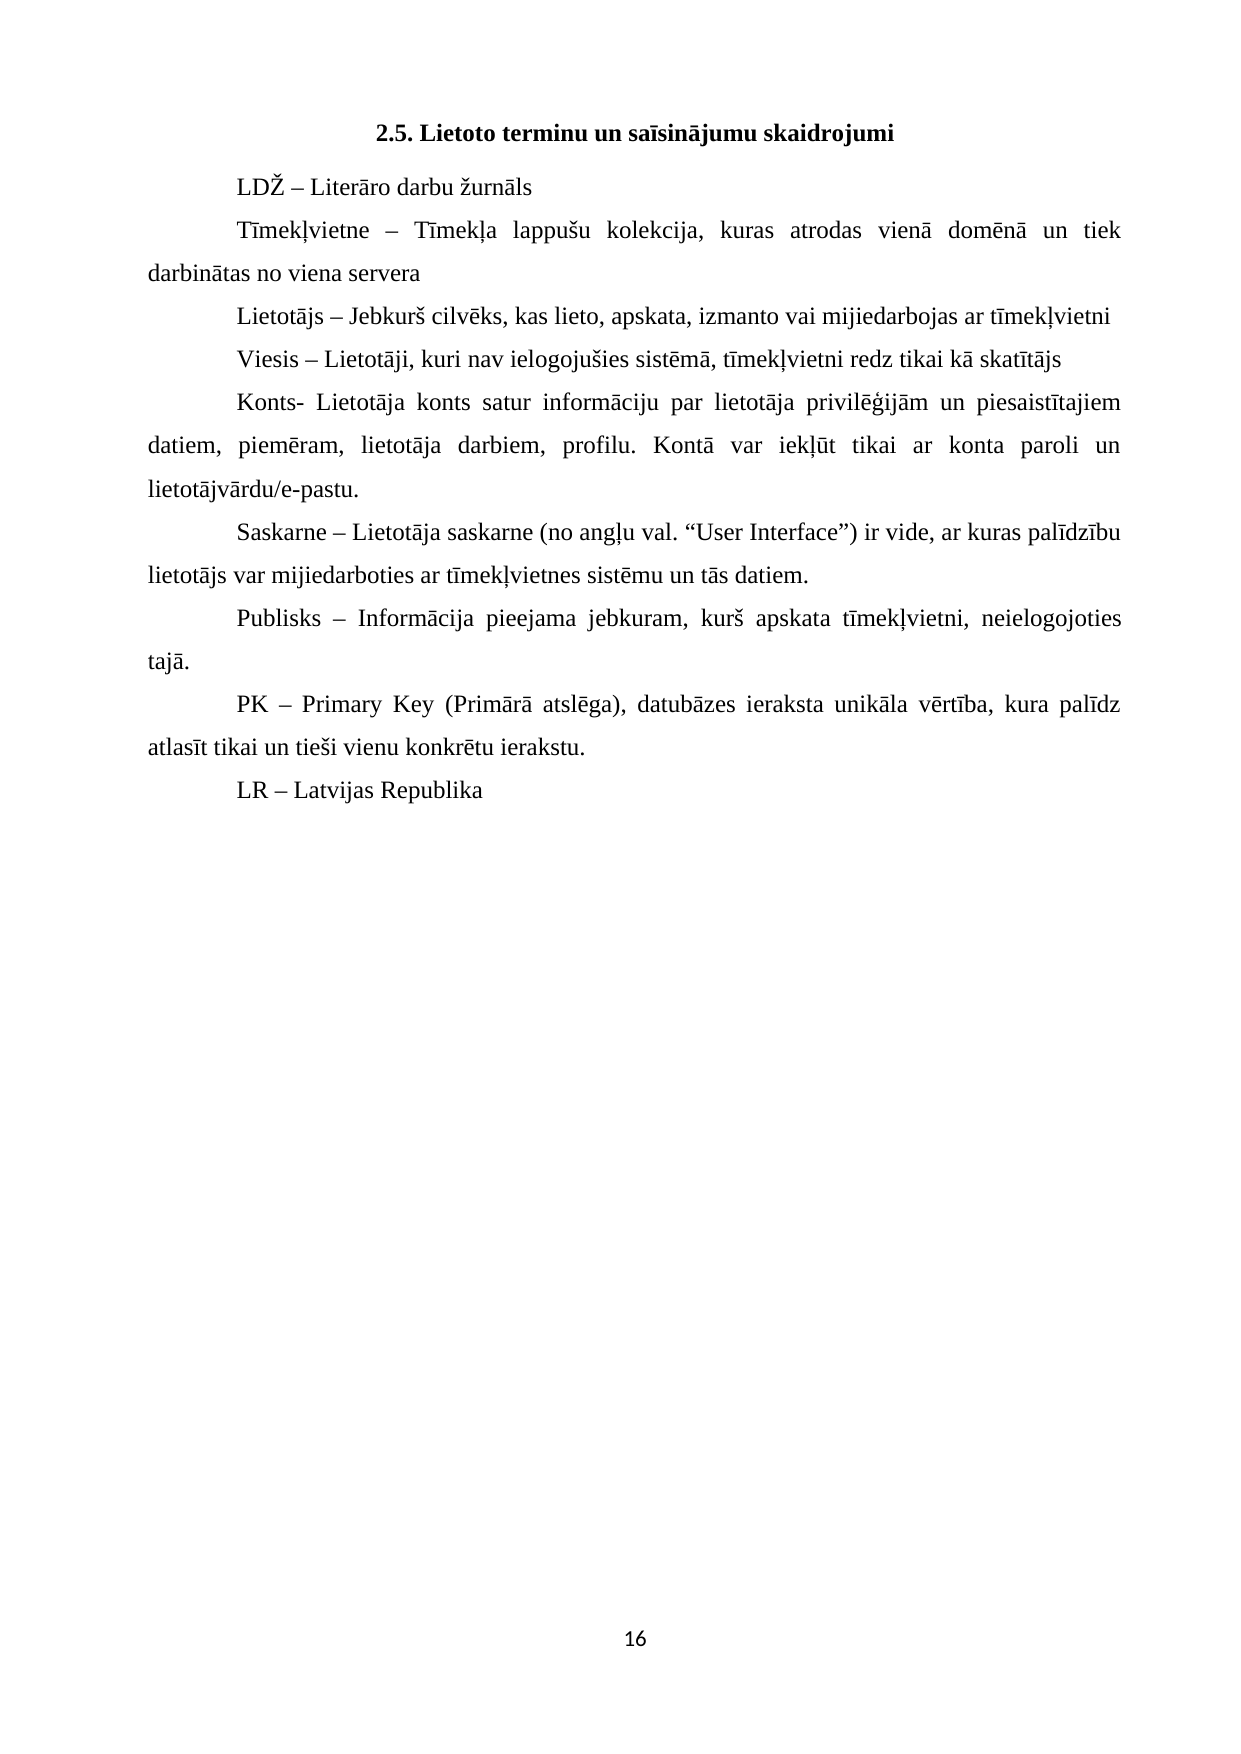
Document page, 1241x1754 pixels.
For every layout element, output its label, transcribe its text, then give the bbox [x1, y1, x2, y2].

text LDŽ – Literāro darbu žurnāls [148, 172, 1122, 201]
text Saskarne – Lietotāja saskarne (no angļu val. “User Interface”) ir vide, ar kuras palīdzību lietotājs var mijiedarboties ar tīmekļvietnes sistēmu un tās datiem. [148, 517, 1122, 589]
text Lietotājs – Jebkurš cilvēks, kas lieto, apskata, izmanto vai mijiedarbojas ar tīmekļvietni [148, 301, 1122, 330]
text Viesis – Lietotāji, kuri nav ielogojušies sistēmā, tīmekļvietni redz tikai kā skatītājs [148, 344, 1122, 373]
text PK – Primary Key (Primārā atslēga), datubāzes ieraksta unikāla vērtība, kura palīdz atlasīt tikai un tieši vienu konkrētu ierakstu. [148, 689, 1122, 761]
text Publisks – Informācija pieejama jebkuram, kurš apskata tīmekļvietni, neielogojoties tajā. [148, 603, 1122, 675]
text Konts- Lietotāja konts satur informāciju par lietotāja privilēģijām un piesaistītajiem datiem, piemēram, lietotāja darbiem, profilu. Kontā var iekļūt tikai ar konta paroli un lietotājvārdu/e-pastu. [148, 387, 1122, 502]
text Tīmekļvietne – Tīmekļa lappušu kolekcija, kuras atrodas vienā domēnā un tiek darbinātas no viena servera [148, 215, 1122, 287]
subtitle 2.5. Lietoto terminu un saīsinājumu skaidrojumi [148, 118, 1122, 147]
text LR – Latvijas Republika [148, 776, 1122, 804]
